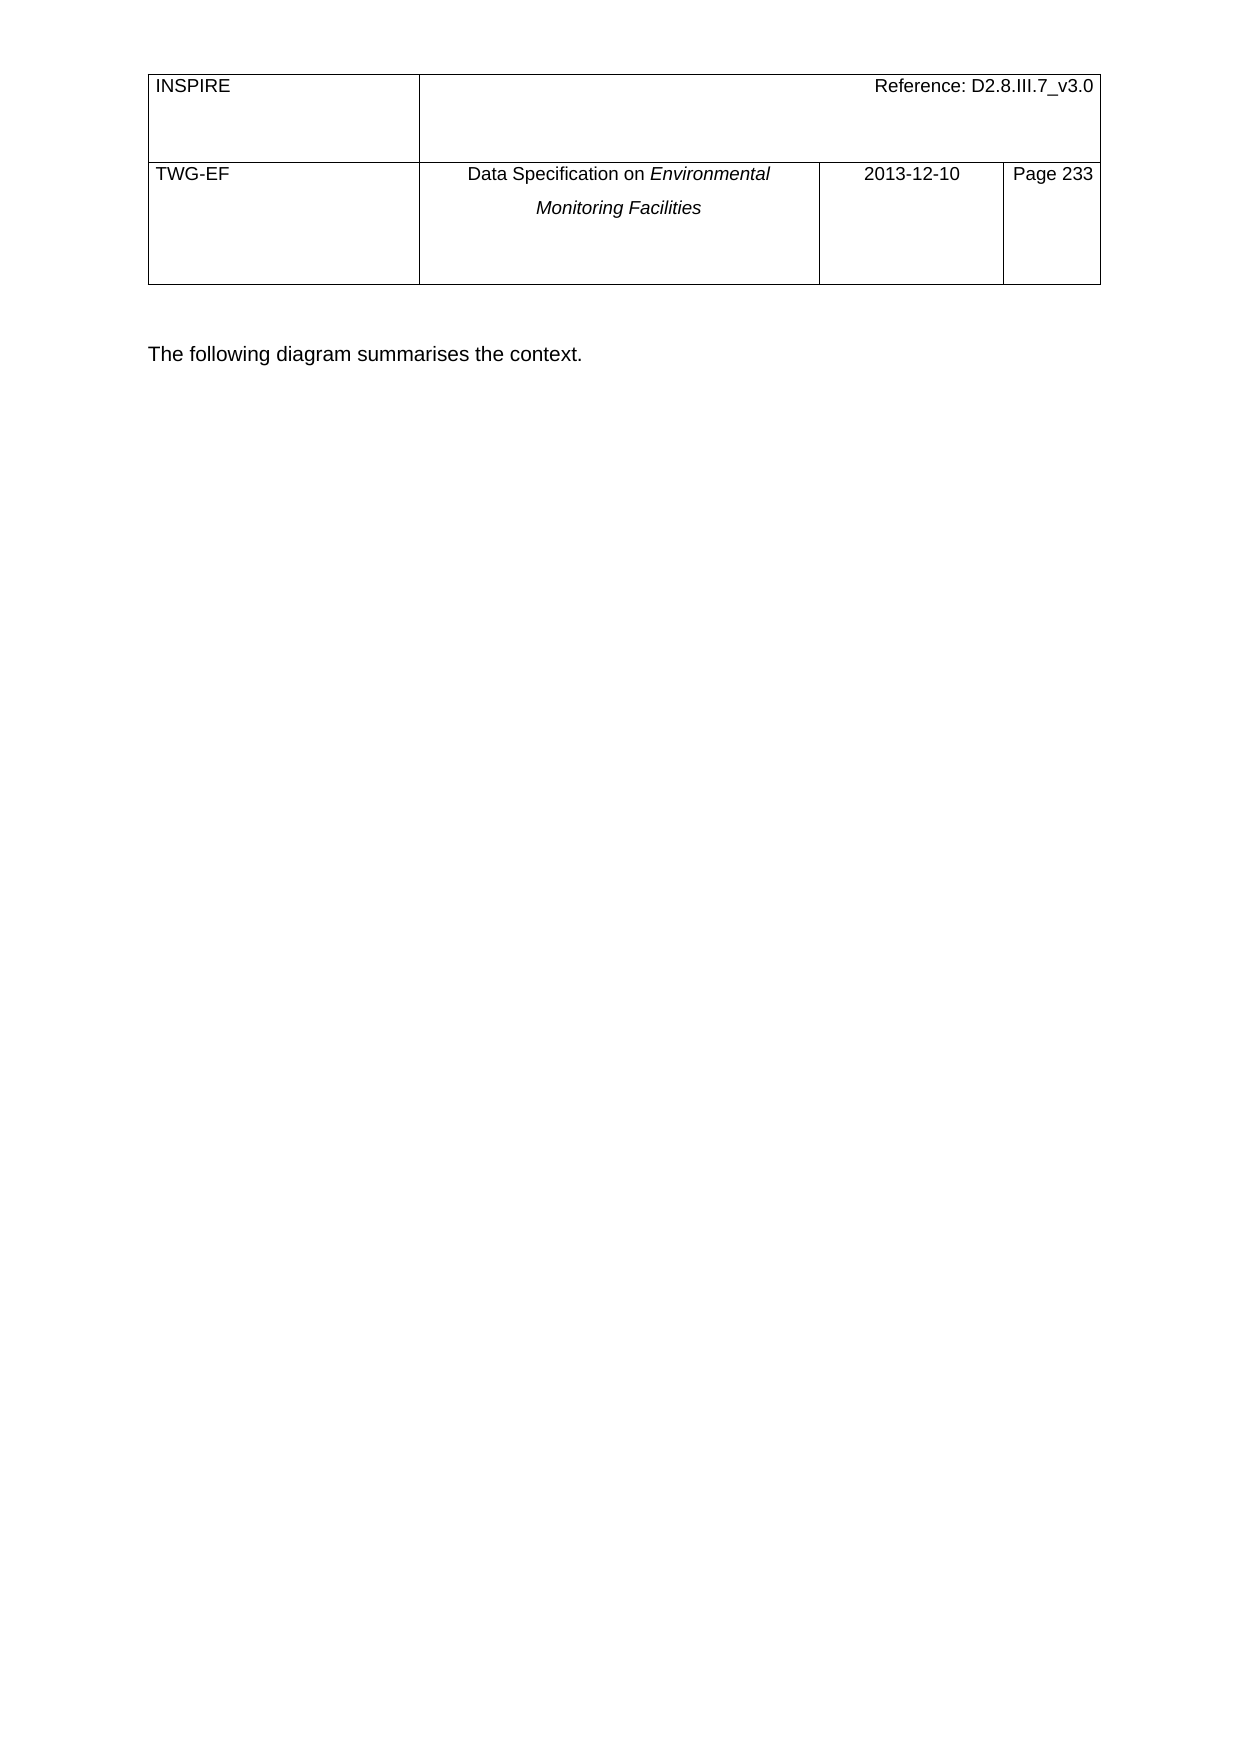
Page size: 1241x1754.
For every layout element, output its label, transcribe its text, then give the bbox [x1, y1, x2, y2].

text The following diagram summarises the context. [148, 342, 1093, 366]
